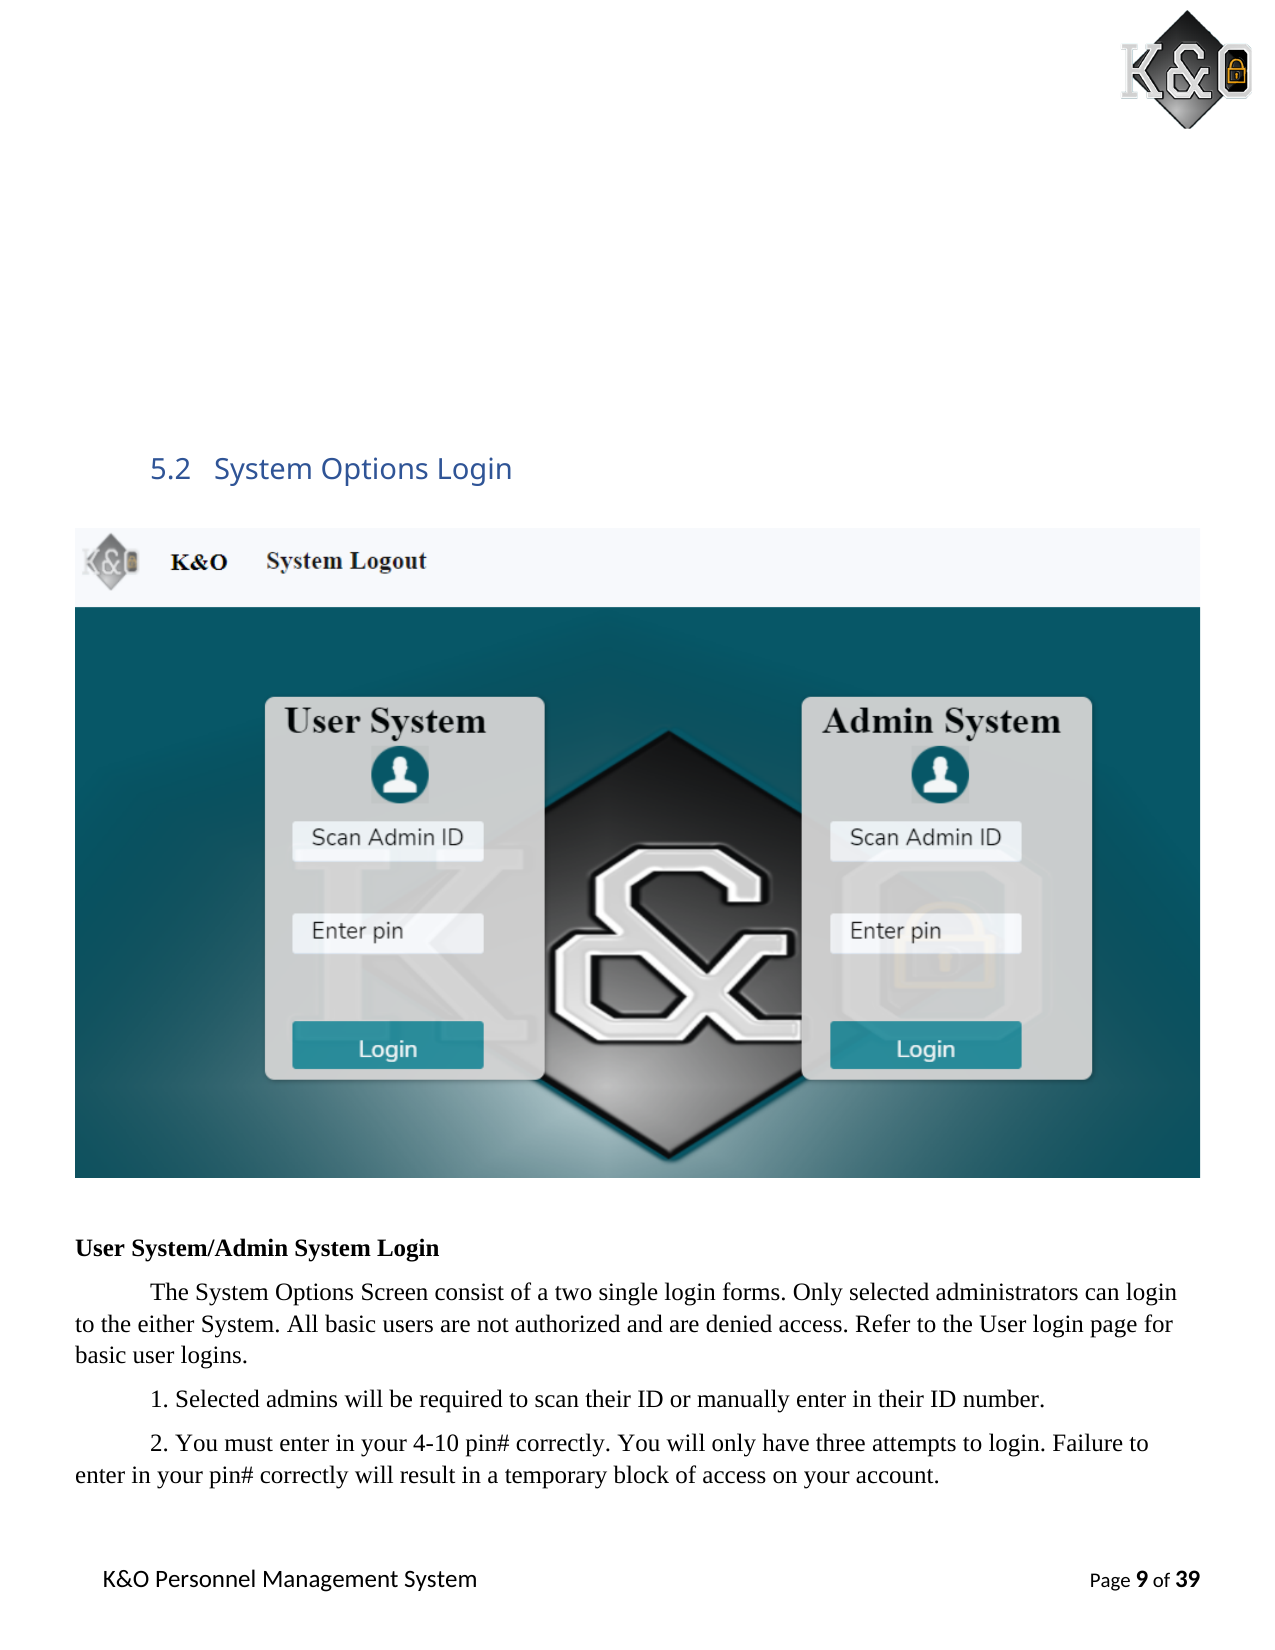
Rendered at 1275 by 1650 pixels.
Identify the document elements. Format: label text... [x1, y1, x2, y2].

picture [1120, 9, 1252, 128]
text 2. You must enter in your 4-10 pin# correctly. You will only have three attempts to login. Failure to enter in your pin# correctly will result in a temporary block of access on your account. [75, 1428, 1200, 1489]
text User System/Admin System Login [75, 1233, 1200, 1262]
text 1. Selected admins will be required to scan their ID or manually enter in their ID number. [75, 1384, 1200, 1413]
text The System Options Screen consist of a two single login forms. Only selected administrators can login to the either System. All basic users are not authorized and are denied access. Refer to the User login page for basic user logins. [75, 1277, 1200, 1369]
subtitle 5.2 System Options Login [75, 448, 1200, 488]
